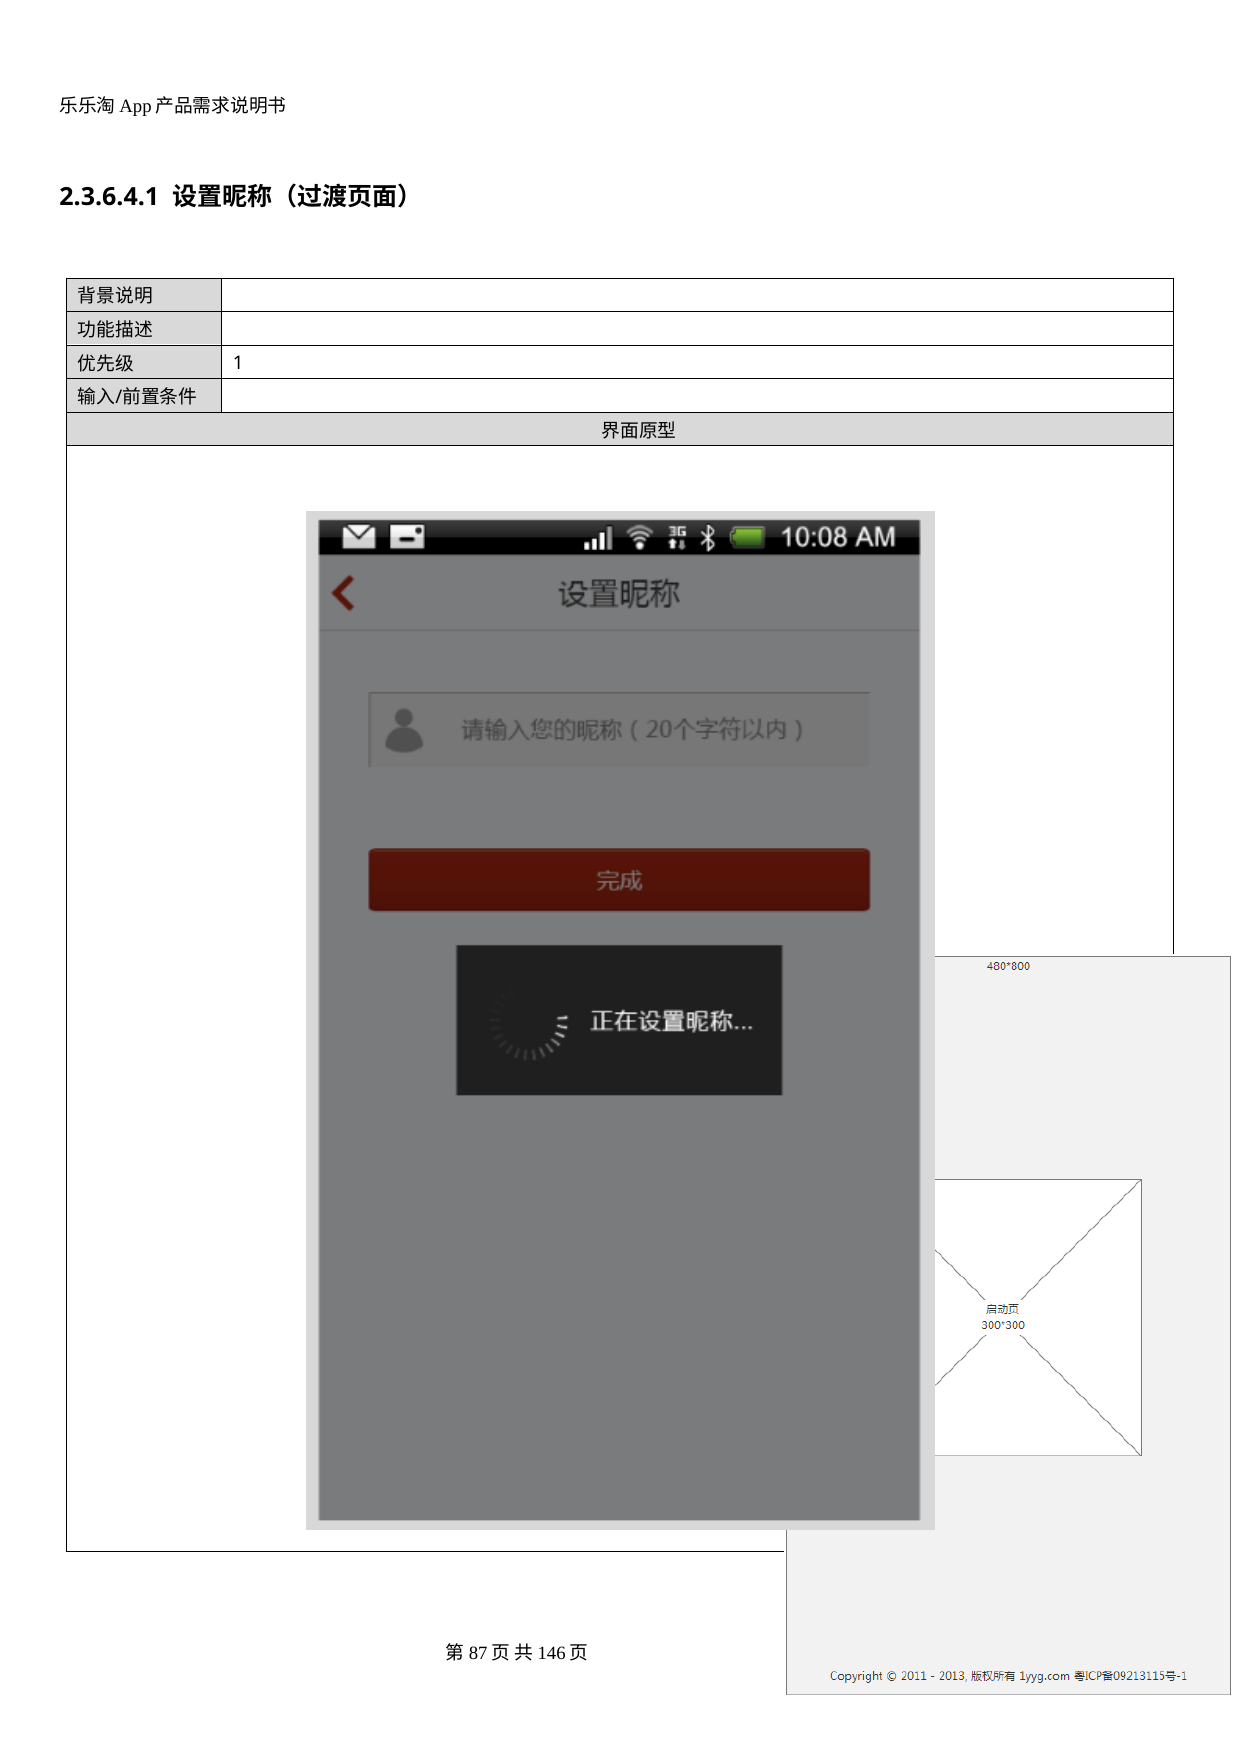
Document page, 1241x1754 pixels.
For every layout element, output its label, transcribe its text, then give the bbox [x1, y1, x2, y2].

table_cell [67, 446, 1173, 1551]
table_header [222, 279, 1173, 311]
subtitle 2.3.6.4.1 设置昵称（过渡页面） [59, 162, 1181, 227]
table_cell [222, 379, 1173, 412]
table_header 背景说明 [67, 279, 221, 311]
table_cell 1 [222, 346, 1173, 378]
table_cell 界面原型 [67, 413, 1173, 445]
picture [306, 511, 1233, 1695]
table_cell 优先级 [67, 346, 221, 378]
table_cell [222, 312, 1173, 344]
table_cell 功能描述 [67, 312, 221, 344]
table_cell 输入/前置条件 [67, 379, 221, 412]
